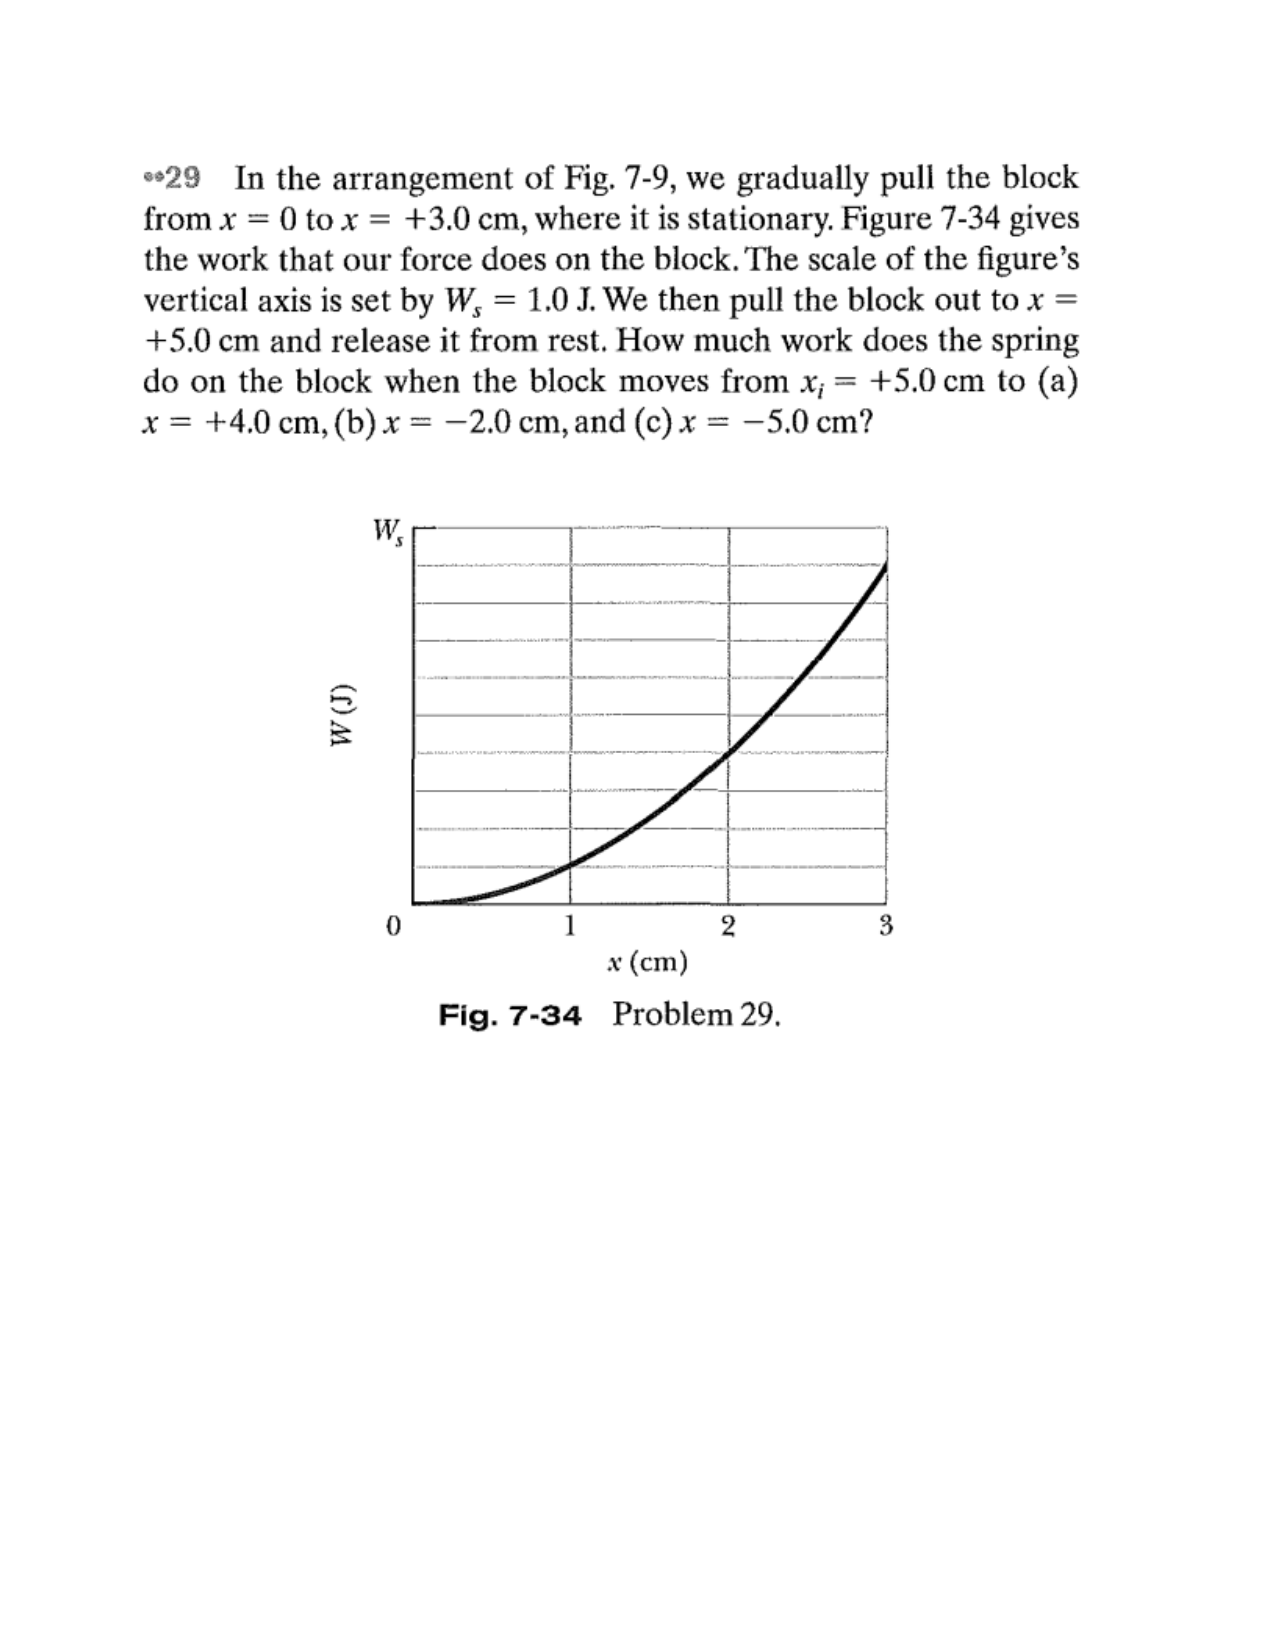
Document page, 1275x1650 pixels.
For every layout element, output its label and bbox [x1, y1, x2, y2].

picture [135, 150, 1095, 1055]
